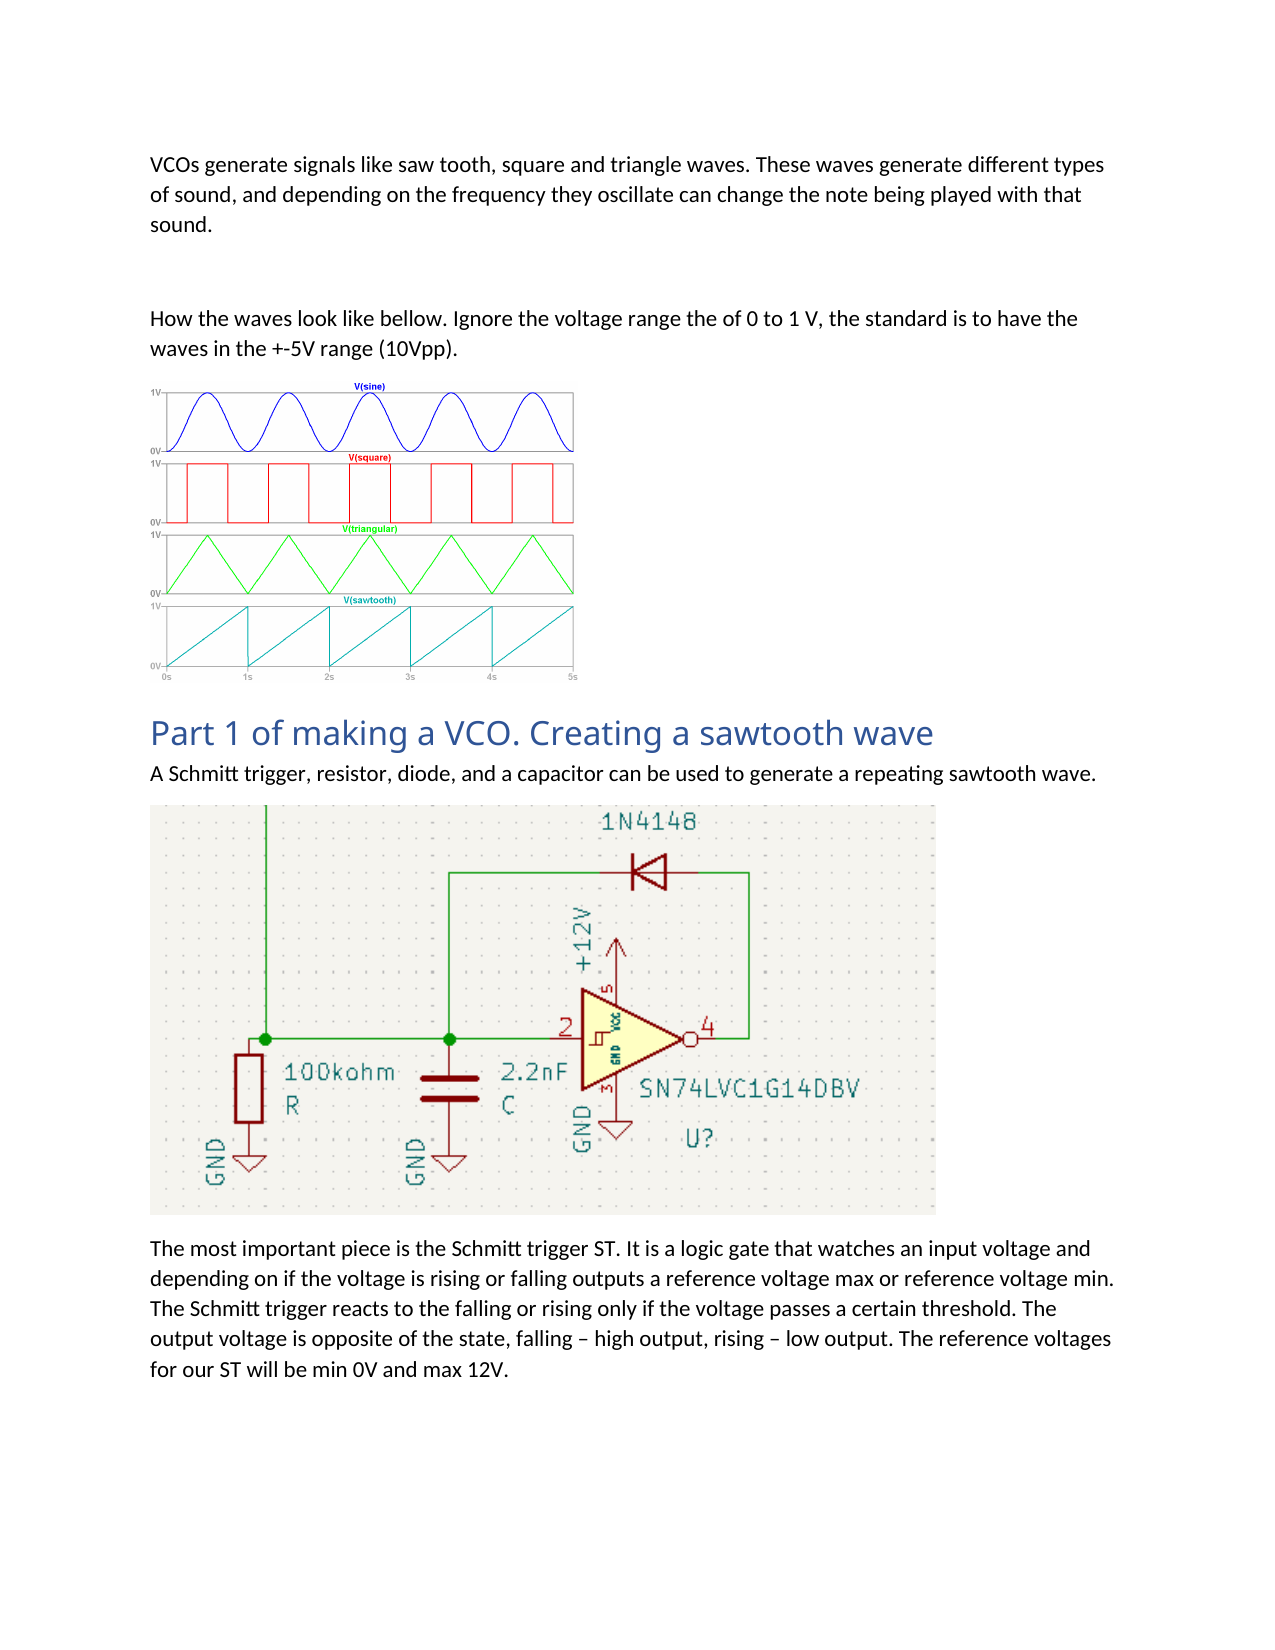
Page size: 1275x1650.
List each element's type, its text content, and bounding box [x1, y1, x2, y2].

picture [150, 381, 578, 683]
text VCOs generate signals like saw tooth, square and triangle waves. These waves generate different types of sound, and depending on the frequency they oscillate can change the note being played with that sound. [150, 150, 1125, 238]
text The most important piece is the Schmitt trigger ST. It is a logic gate that watches an input voltage and depending on if the voltage is rising or falling outputs a reference voltage max or reference voltage min. The Schmitt trigger reacts to the falling or rising only if the voltage passes a certain threshold. The output voltage is opposite of the state, falling – high output, rising – low output. The reference voltages for our ST will be min 0V and max 12V. [150, 1234, 1125, 1383]
text A Schmitt trigger, resistor, diode, and a capacitor can be used to generate a repeating sawtooth wave. [150, 759, 1125, 787]
picture [150, 805, 936, 1215]
text How the waves look like bellow. Ignore the voltage range the of 0 to 1 V, the standard is to have the waves in the +-5V range (10Vpp). [150, 304, 1125, 362]
subtitle Part 1 of making a VCO. Creating a sawtooth wave [150, 710, 1125, 755]
